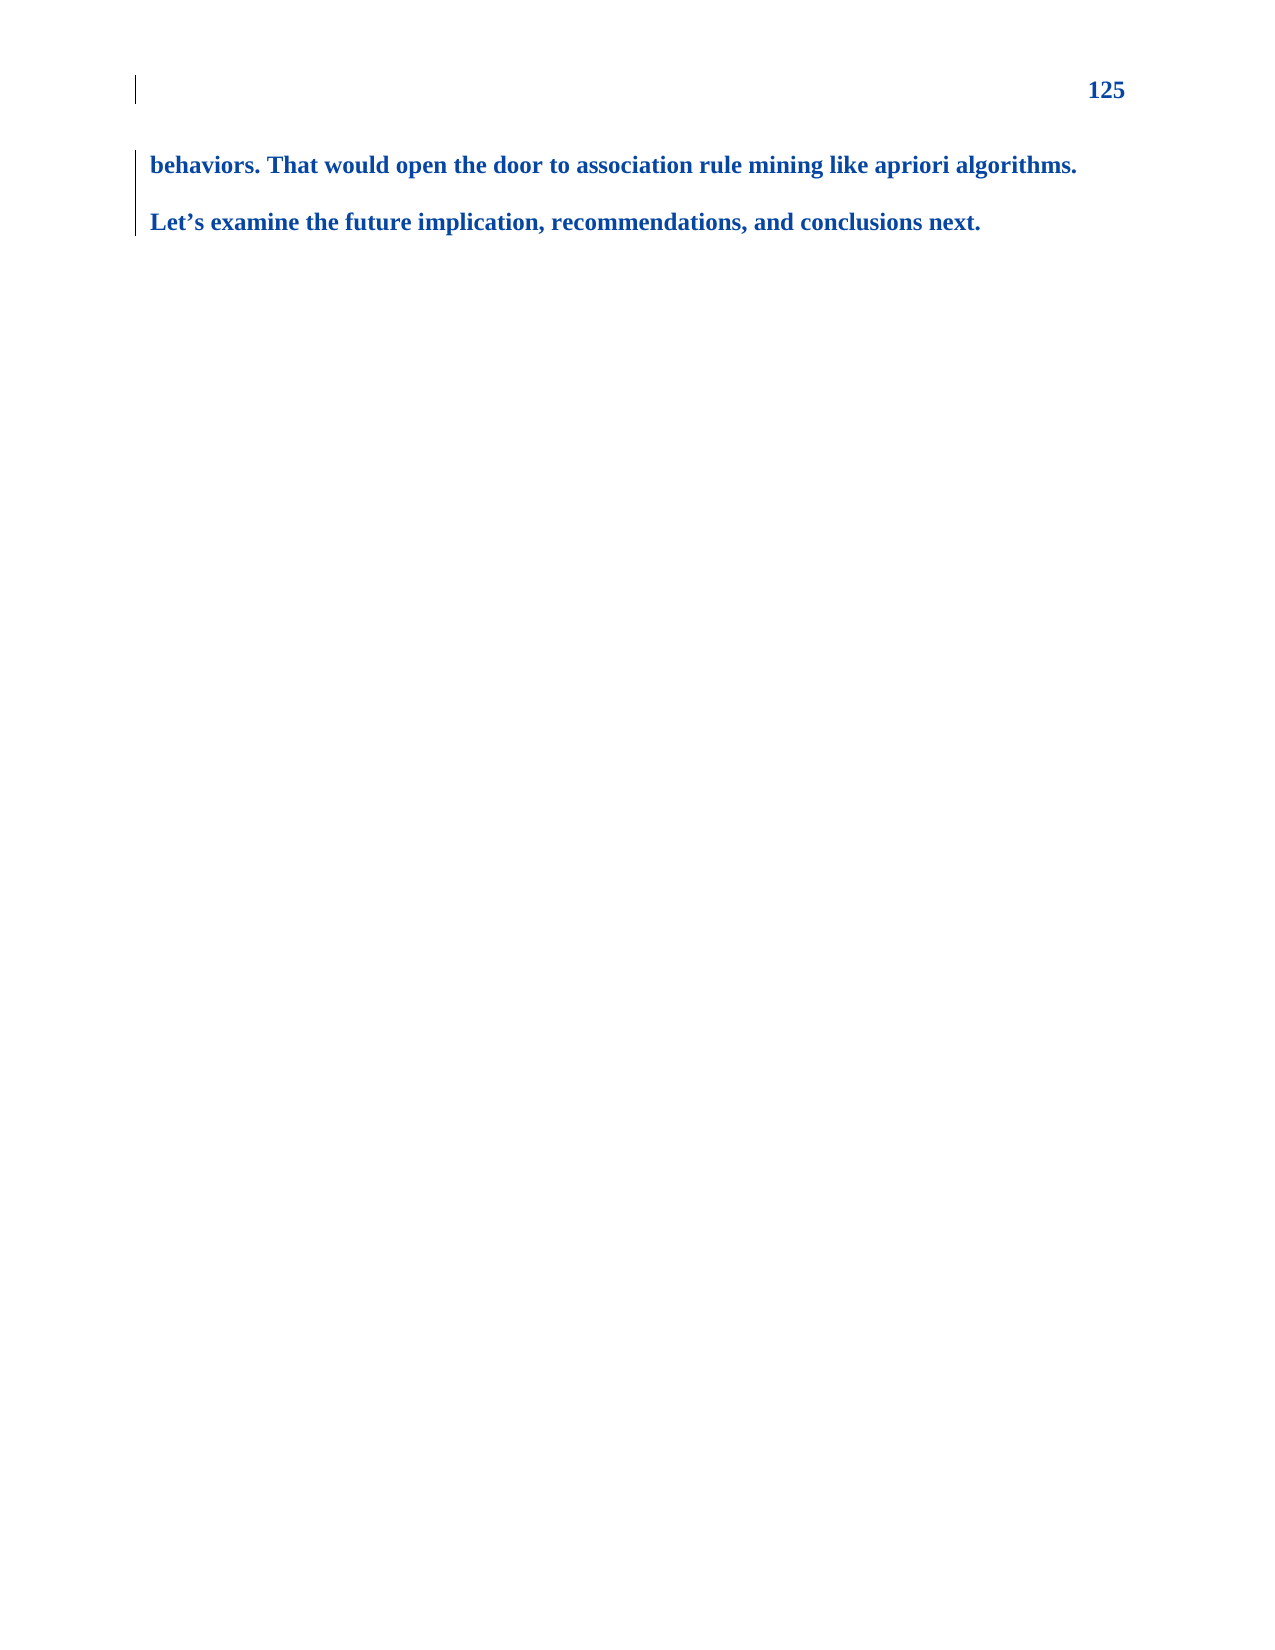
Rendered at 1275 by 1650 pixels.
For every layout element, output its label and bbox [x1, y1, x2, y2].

text [150, 150, 1125, 236]
